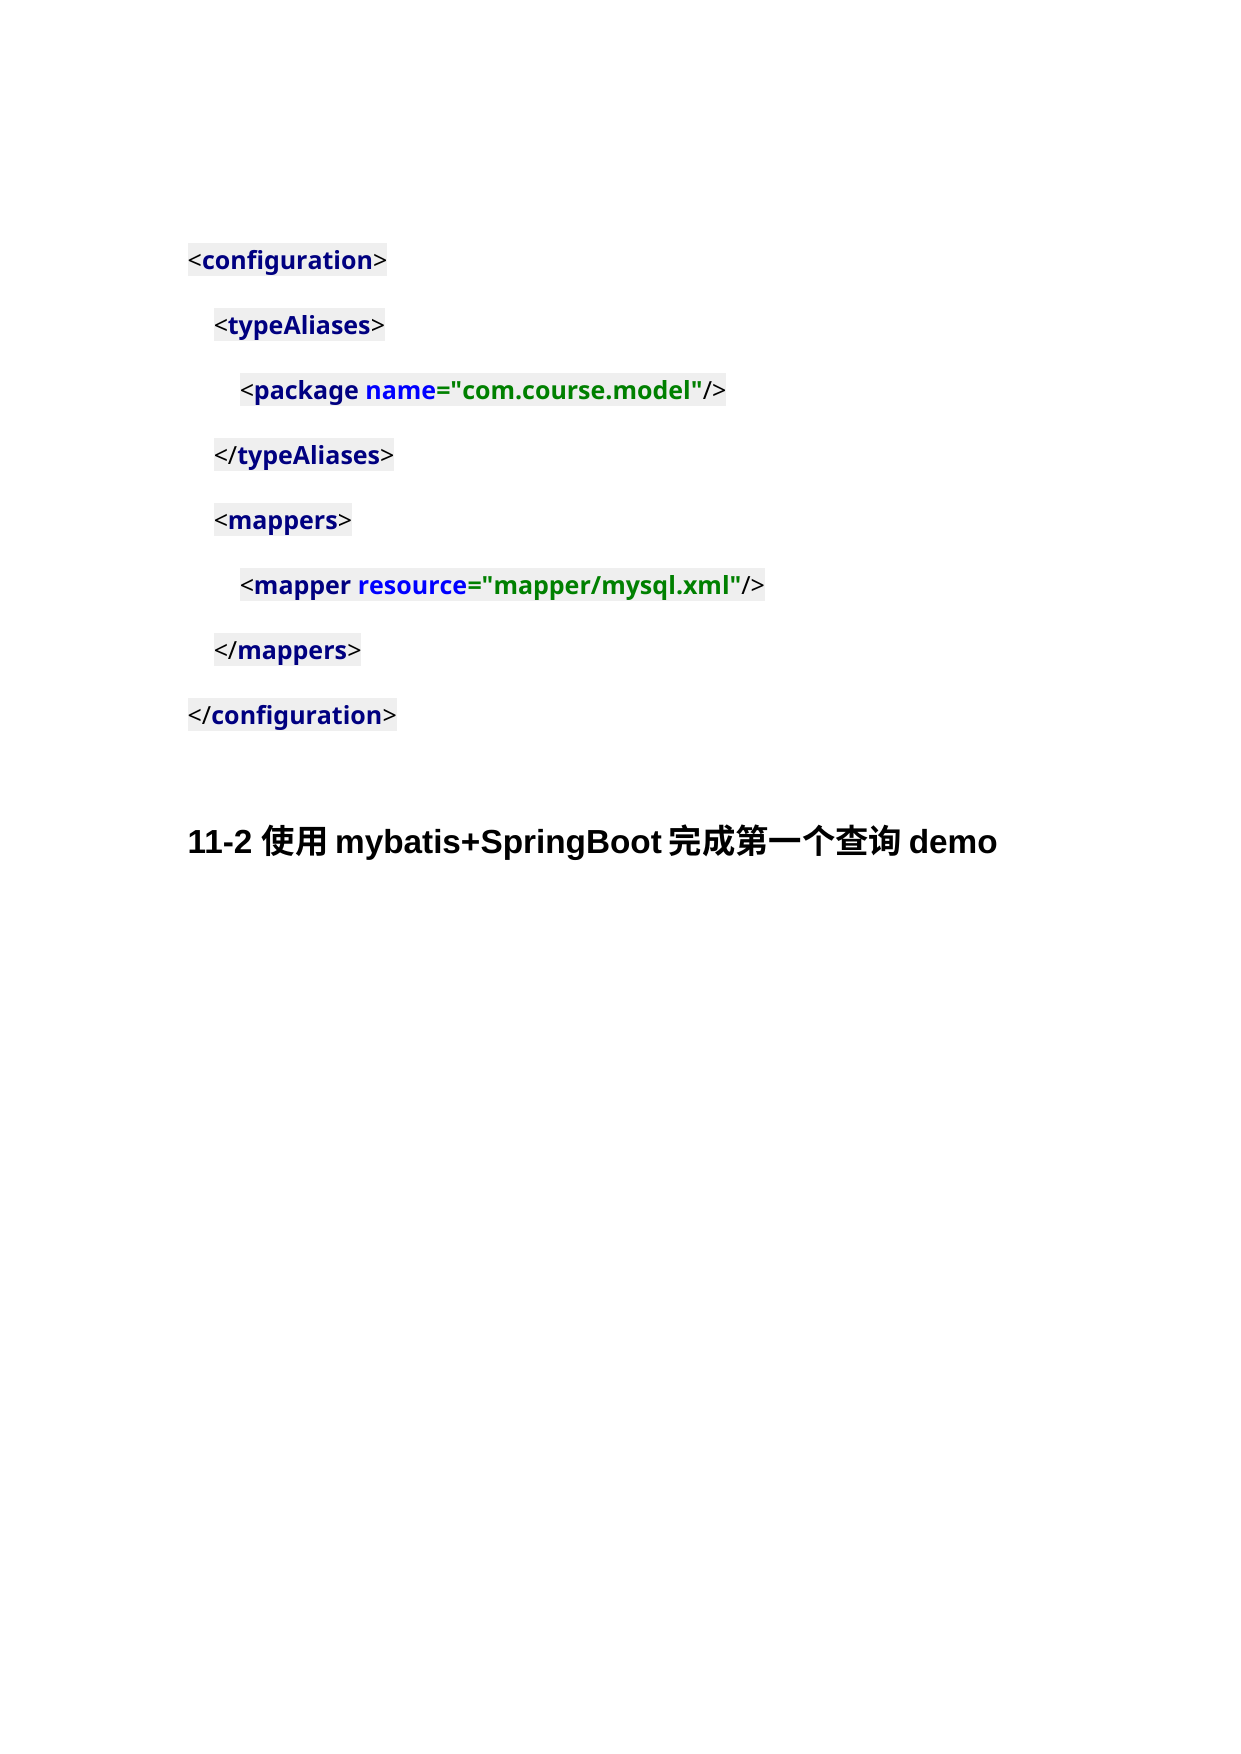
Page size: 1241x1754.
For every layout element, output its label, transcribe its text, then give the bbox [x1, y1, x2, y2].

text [187, 162, 1053, 747]
subtitle 11-2 使用mybatis+SpringBoot完成第一个查询demo [187, 807, 1053, 872]
